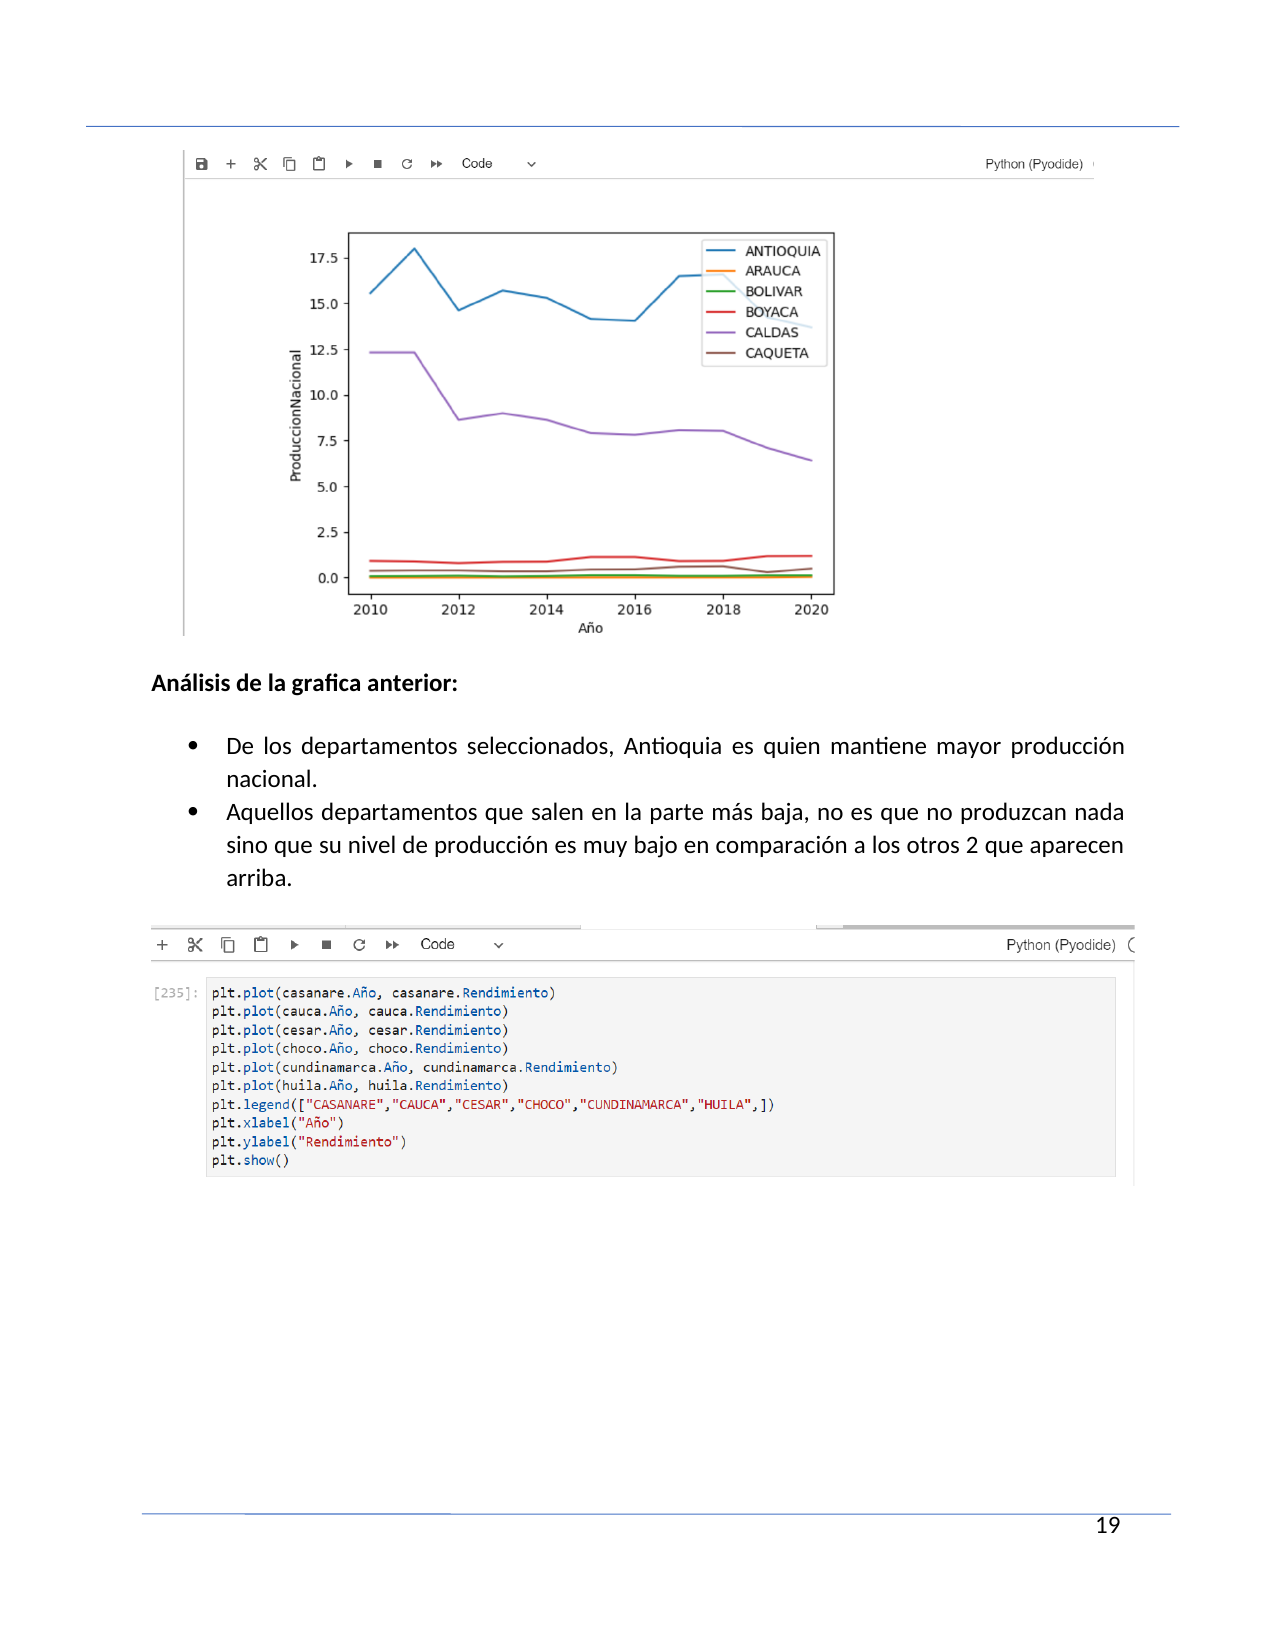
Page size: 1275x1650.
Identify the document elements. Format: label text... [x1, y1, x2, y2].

list Aquellos departamentos que salen en la parte más baja, no es que no produzcan nada sino que su nivel de producción es muy bajo en comparación a los otros 2 que aparecen arriba. [188, 796, 1126, 893]
text Análisis de la grafica anterior: [151, 668, 1126, 698]
list De los departamentos seleccionados, Antioquia es quien mantiene mayor producción nacional. [188, 731, 1126, 794]
picture [182, 150, 1094, 636]
picture [151, 925, 1135, 1186]
